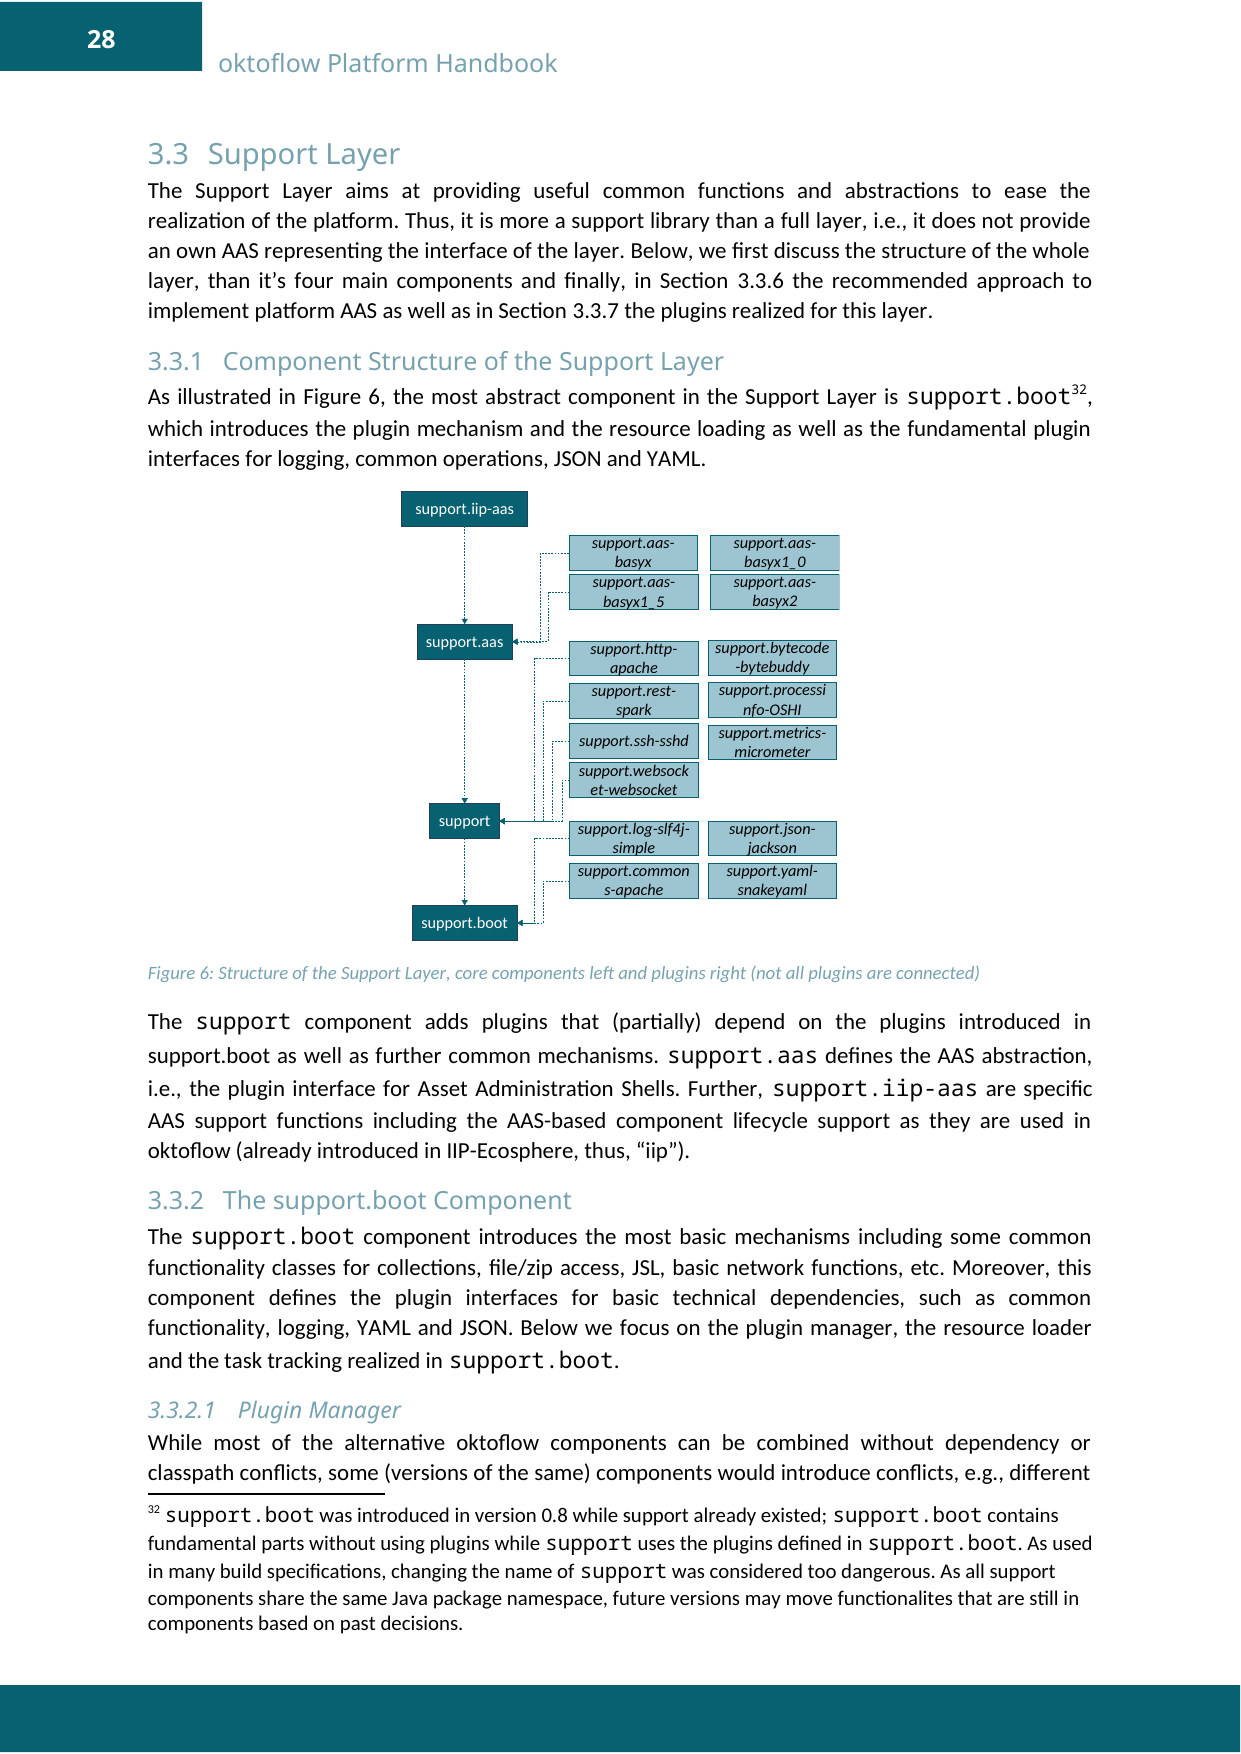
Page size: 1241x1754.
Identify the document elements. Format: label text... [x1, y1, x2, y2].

text The support component adds plugins that (partially) depend on the plugins introduced in support.boot as well as further common mechanisms. support.aas defines the AAS abstraction, i.e., the plugin interface for Asset Administration Shells. Further, support.iip-aas are specific AAS support functions including the AAS-based component lifecycle support as they are used in oktoflow (already introduced in IIP-Ecosphere, thus, “iip”). [148, 1005, 1093, 1164]
subtitle Support Layer [148, 133, 1093, 173]
subtitle The support.boot Component [148, 1183, 1093, 1217]
text Figure 6: Structure of the Support Layer, core components left and plugins right (not all plugins are connected) [148, 961, 1093, 984]
text The support.boot component introduces the most basic mechanisms including some common functionality classes for collections, file/zip access, JSL, basic network functions, etc. Moreover, this component defines the plugin interfaces for basic technical dependencies, such as common functionality, logging, YAML and JSON. Below we focus on the plugin manager, the resource loader and the task tracking realized in support.boot. [148, 1220, 1093, 1375]
text The Support Layer aims at providing useful common functions and abstractions to ease the realization of the platform. Thus, it is more a support library than a full layer, i.e., it does not provide an own AAS representing the interface of the layer. Below, we first discuss the structure of the whole layer, than it’s four main components and finally, in Section 3.3.6 the recommended approach to implement platform AAS as well as in Section 3.3.7 the plugins realized for this layer. [148, 176, 1093, 324]
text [148, 1428, 1093, 1486]
subtitle Component Structure of the Support Layer [148, 343, 1093, 377]
text As illustrated in Figure 6, the most abstract component in the Support Layer is support.boot, which introduces the plugin mechanism and the resource loading as well as the fundamental plugin interfaces for logging, common operations, JSON and YAML. [148, 380, 1093, 472]
subtitle Plugin Manager [148, 1394, 1093, 1426]
